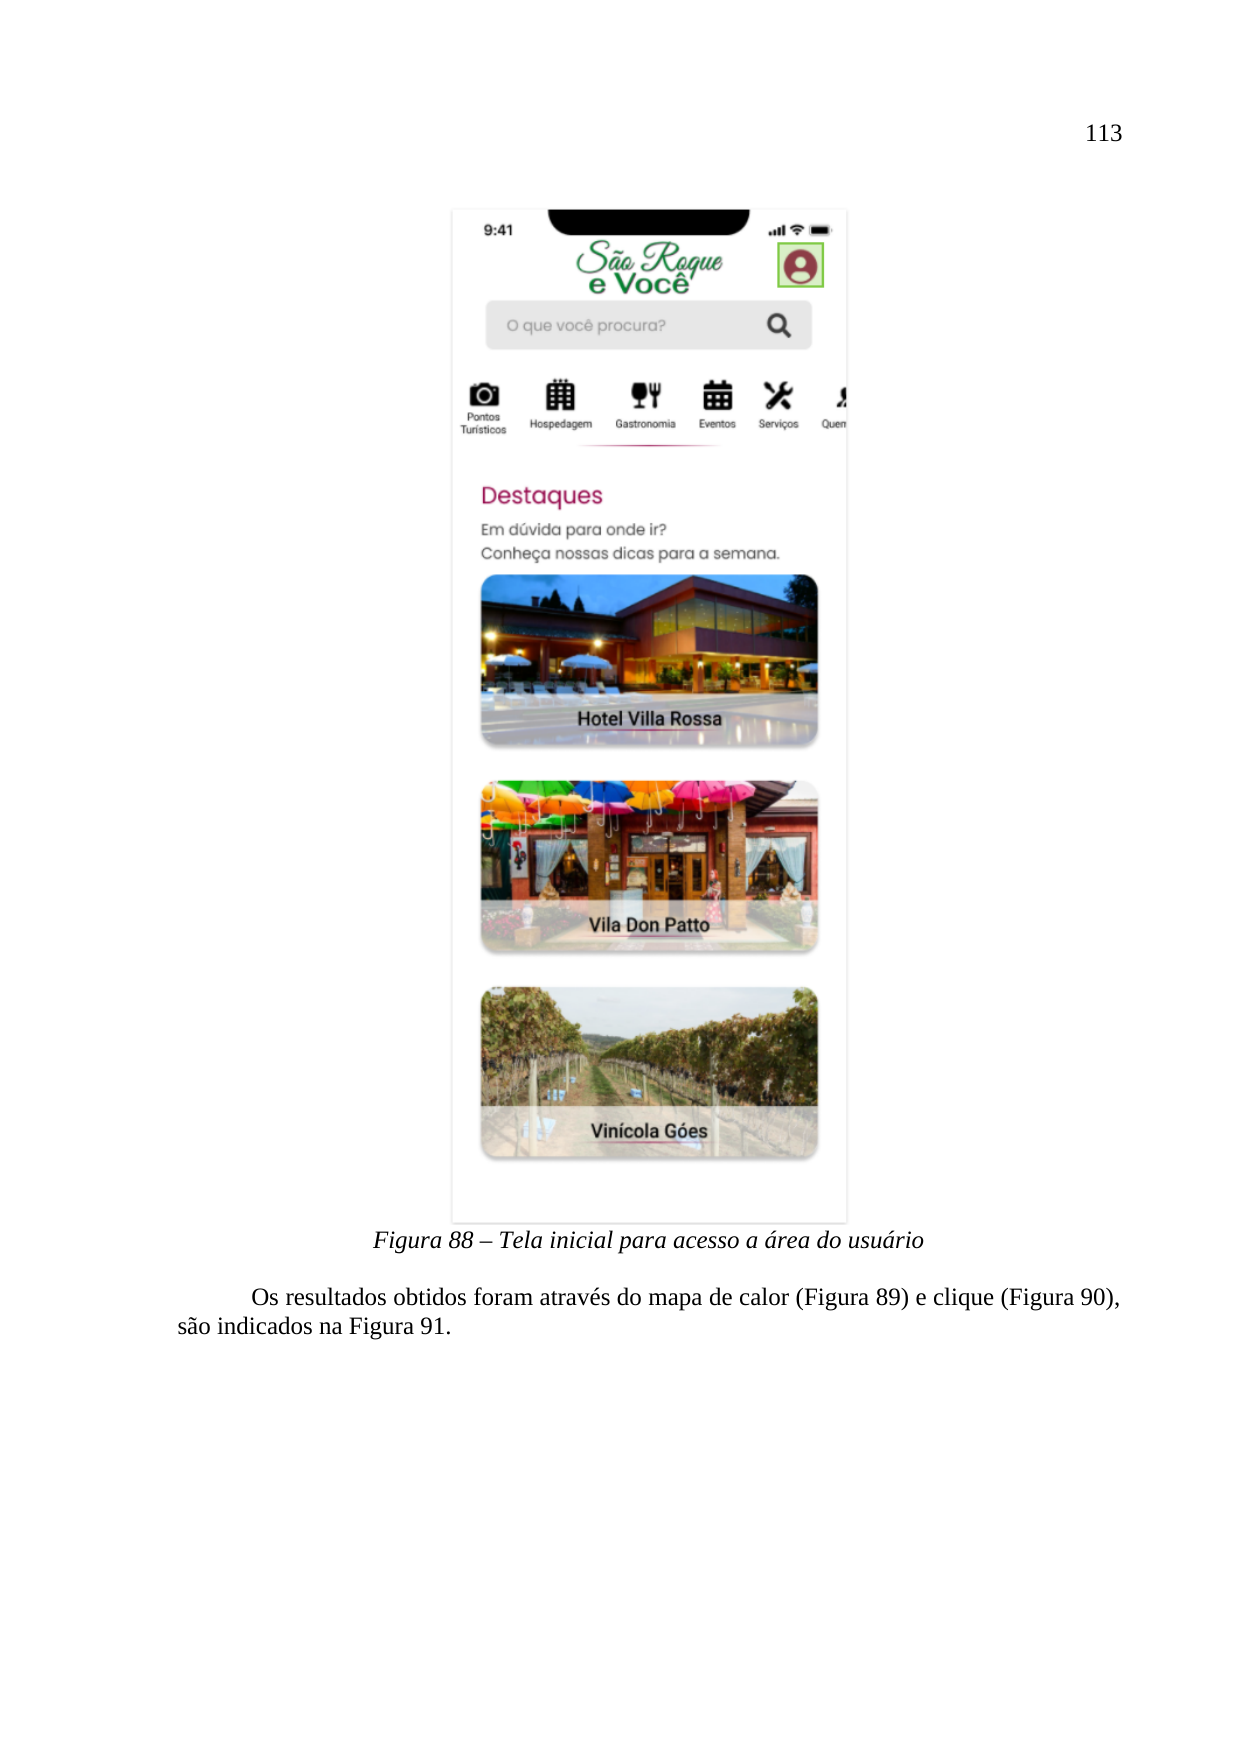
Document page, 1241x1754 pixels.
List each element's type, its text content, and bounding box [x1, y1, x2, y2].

text Os resultados obtidos foram através do mapa de calor (Figura 89) e clique (Figura 90), são indicados na Figura 91. [177, 1282, 1122, 1340]
picture [448, 206, 851, 1225]
text Figura 88 – Tela inicial para acesso a área do usuário [177, 1225, 1122, 1253]
